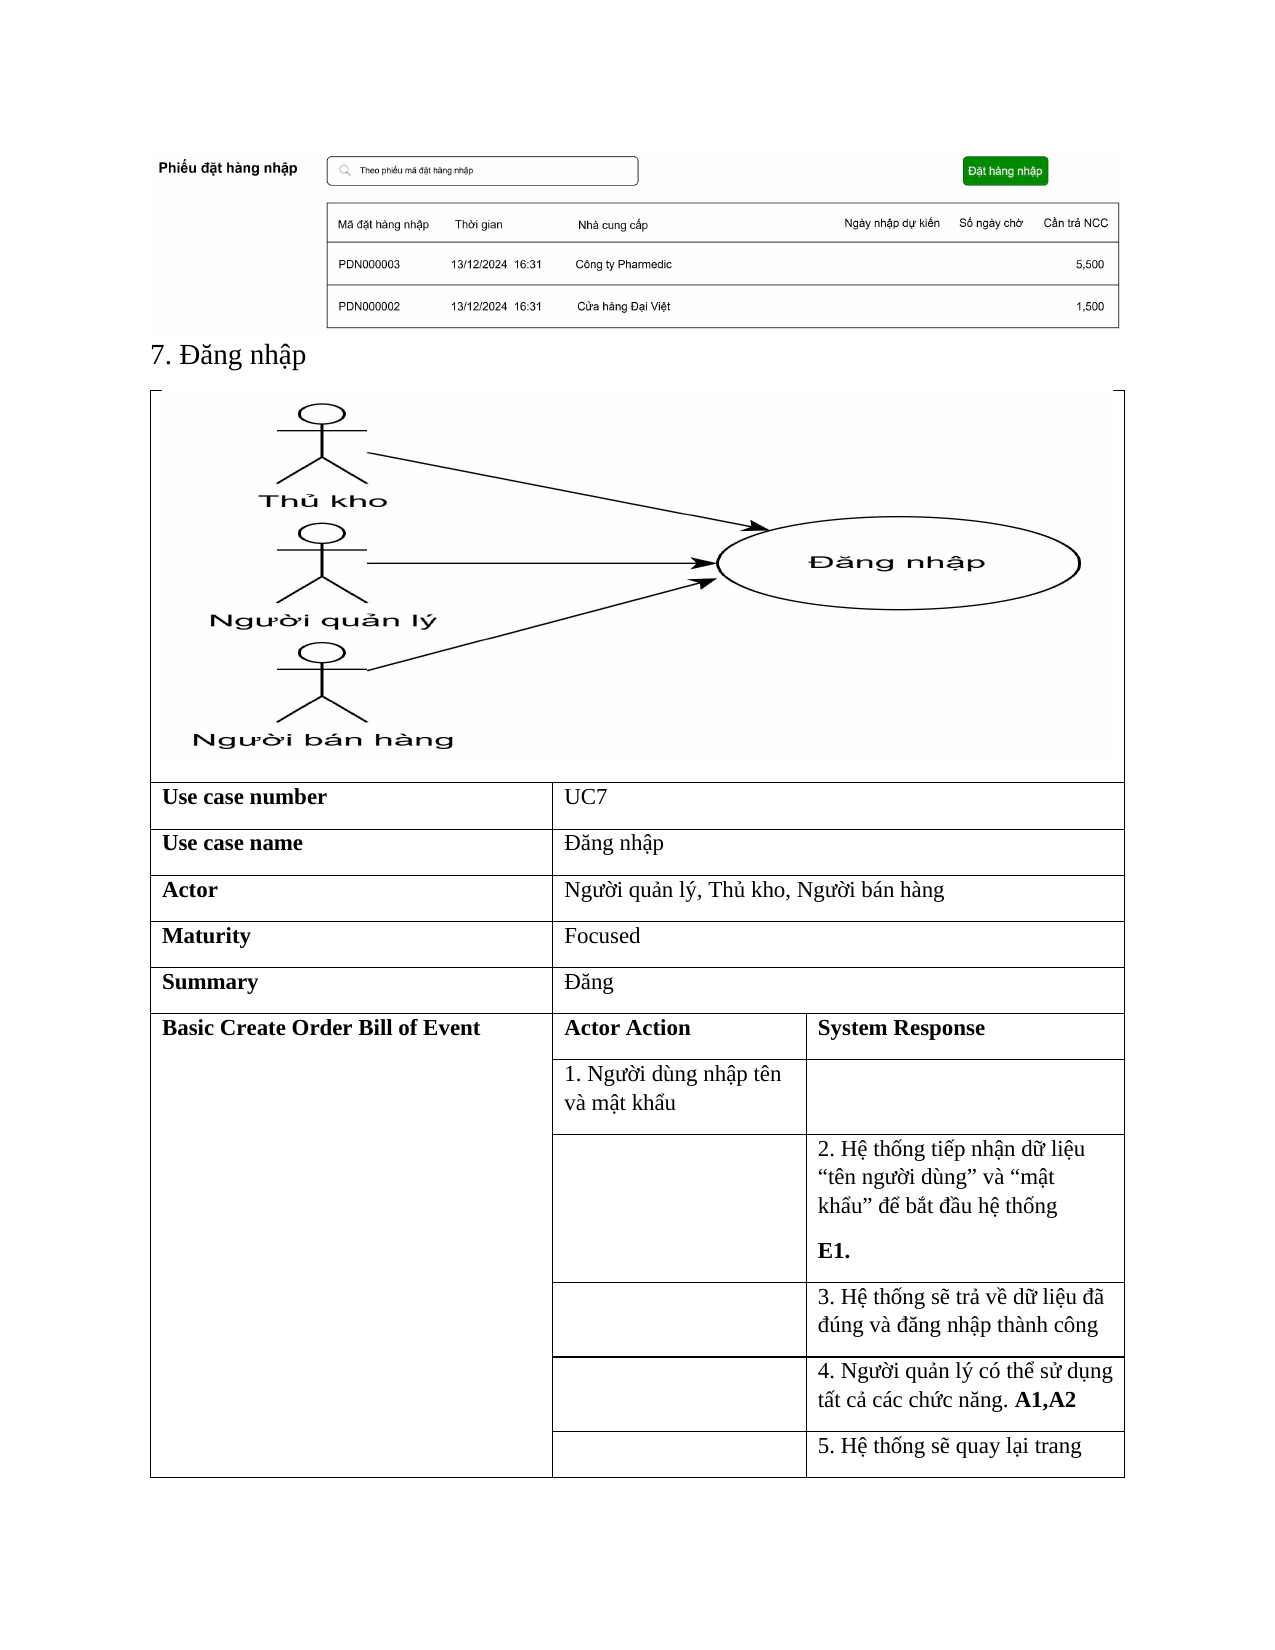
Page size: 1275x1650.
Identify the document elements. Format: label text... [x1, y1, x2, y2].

picture [161, 390, 1114, 764]
table_cell Actor [151, 876, 552, 921]
table_cell Maturity [151, 922, 552, 967]
table_cell [553, 1283, 806, 1356]
table_cell Summary [151, 968, 552, 1013]
table_cell Đăng [553, 968, 1124, 1013]
table_cell 4. Người quản lý có thể sử dụng tất cả các chức năng. A1,A2 [807, 1358, 1124, 1431]
table_cell Use case number [151, 783, 552, 828]
table_cell Actor Action [553, 1014, 806, 1059]
table_cell 3. Hệ thống sẽ trả về dữ liệu đã đúng và đăng nhập thành công [807, 1283, 1124, 1356]
table_cell System Response [807, 1014, 1124, 1059]
table_cell [807, 1060, 1124, 1134]
table_cell [553, 1358, 806, 1431]
table_cell Đăng nhập [553, 830, 1124, 874]
table_cell 2. Hệ thống tiếp nhận dữ liệu “tên người dùng” và “mật khẩu” để bắt đầu hệ thống E1. [807, 1135, 1124, 1282]
text 7. Đăng nhập [150, 335, 1125, 371]
table_cell UC7 [553, 783, 1124, 828]
table_header [151, 391, 1124, 782]
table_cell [807, 1432, 1124, 1477]
table_cell Use case name [151, 830, 552, 874]
table_cell Focused [553, 922, 1124, 967]
table_cell Basic Create Order Bill of Event [151, 1014, 552, 1477]
picture [150, 150, 1125, 335]
table_cell [553, 1135, 806, 1282]
table_cell Người quản lý, Thủ kho, Người bán hàng [553, 876, 1124, 921]
table_cell [553, 1432, 806, 1477]
table_cell 1. Người dùng nhập tên và mật khẩu [553, 1060, 806, 1134]
